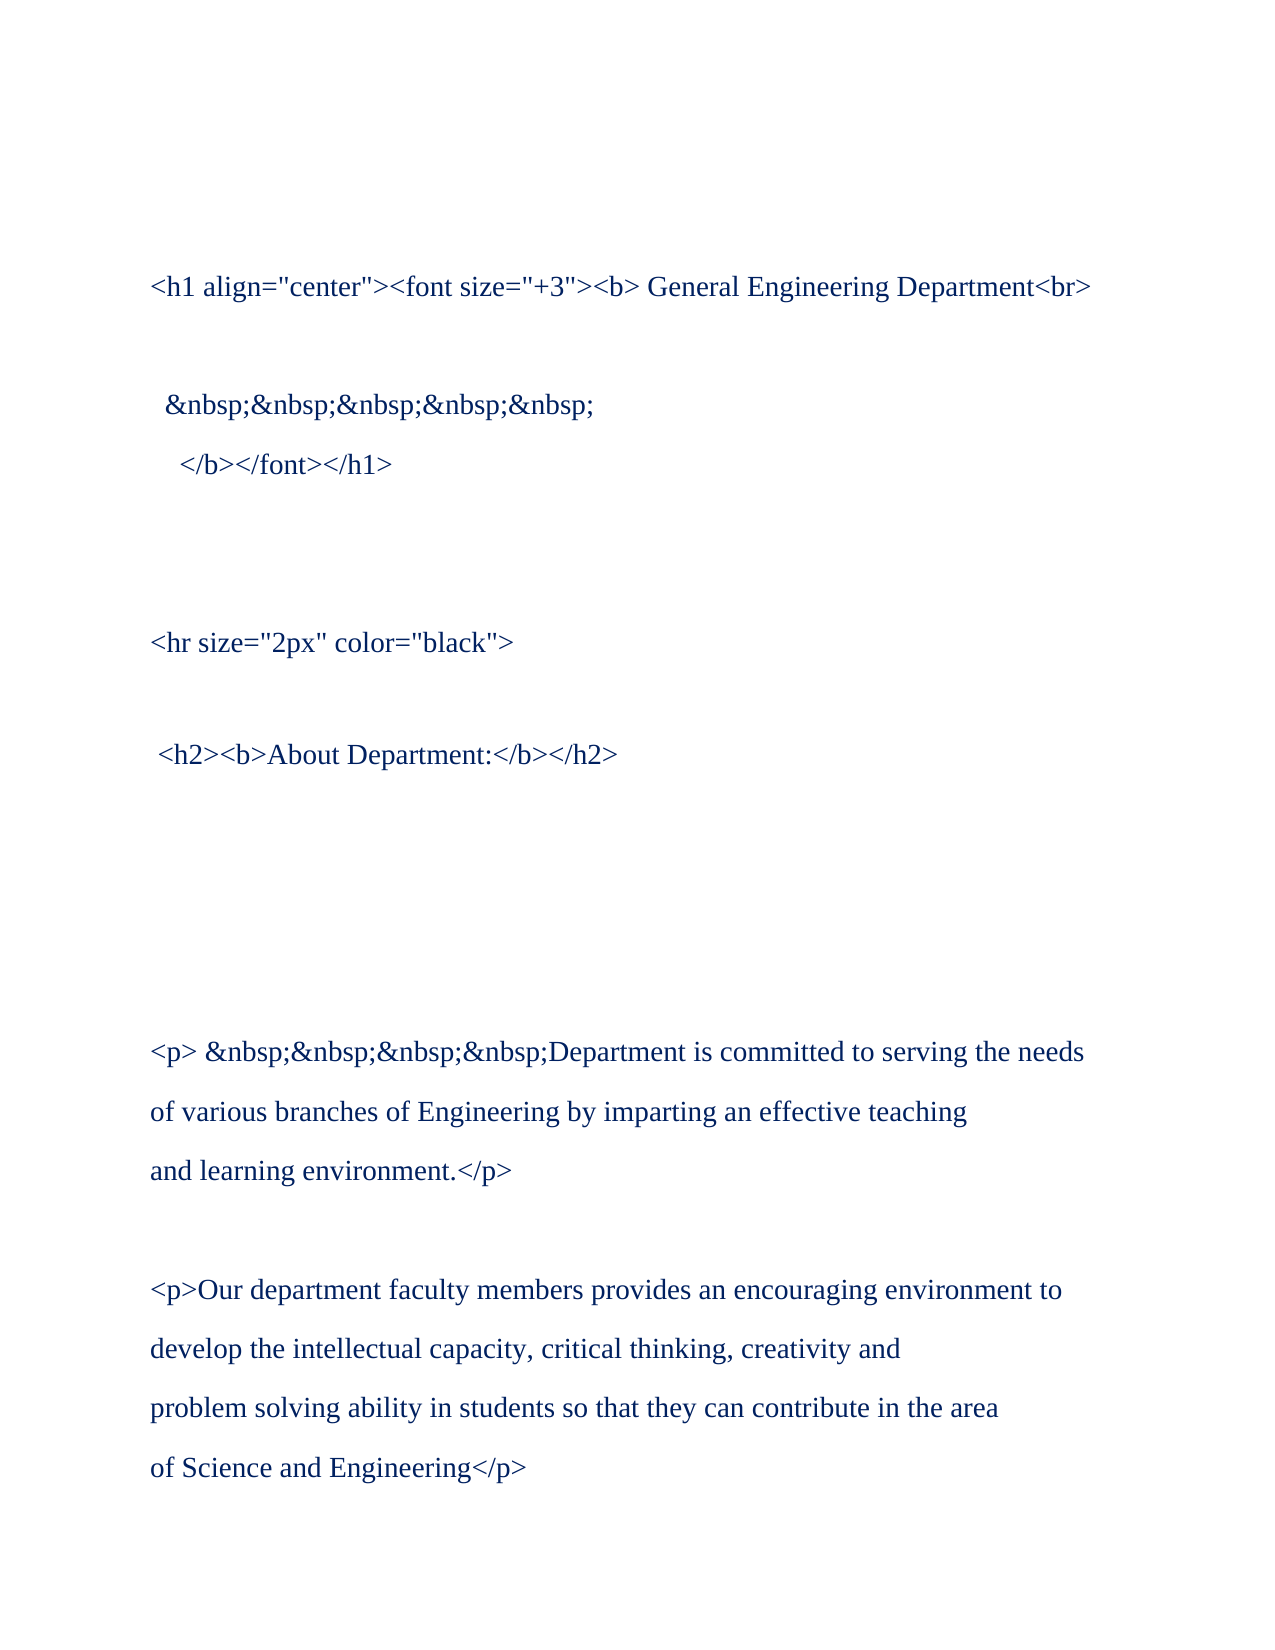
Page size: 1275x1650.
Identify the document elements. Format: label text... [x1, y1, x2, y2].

text of Science and Engineering</p> [150, 1450, 1125, 1483]
text and learning environment.</p> [150, 1153, 1125, 1187]
text &nbsp;&nbsp;&nbsp;&nbsp;&nbsp; [150, 387, 1125, 421]
text <p>Our department faculty members provides an encouraging environment to [150, 1272, 1125, 1305]
text <hr size="2px" color="black"> [150, 625, 1125, 658]
text </b></font></h1> [150, 447, 1125, 480]
text problem solving ability in students so that they can contribute in the area [150, 1391, 1125, 1424]
text <h2><b>About Department:</b></h2> [150, 737, 1125, 771]
text of various branches of Engineering by imparting an effective teaching [150, 1094, 1125, 1127]
text develop the intellectual capacity, critical thinking, creativity and [150, 1331, 1125, 1365]
text <p> &nbsp;&nbsp;&nbsp;&nbsp;Department is committed to serving the needs [150, 1034, 1125, 1068]
text <h1 align="center"><font size="+3"><b> General Engineering Department<br> [150, 269, 1125, 302]
